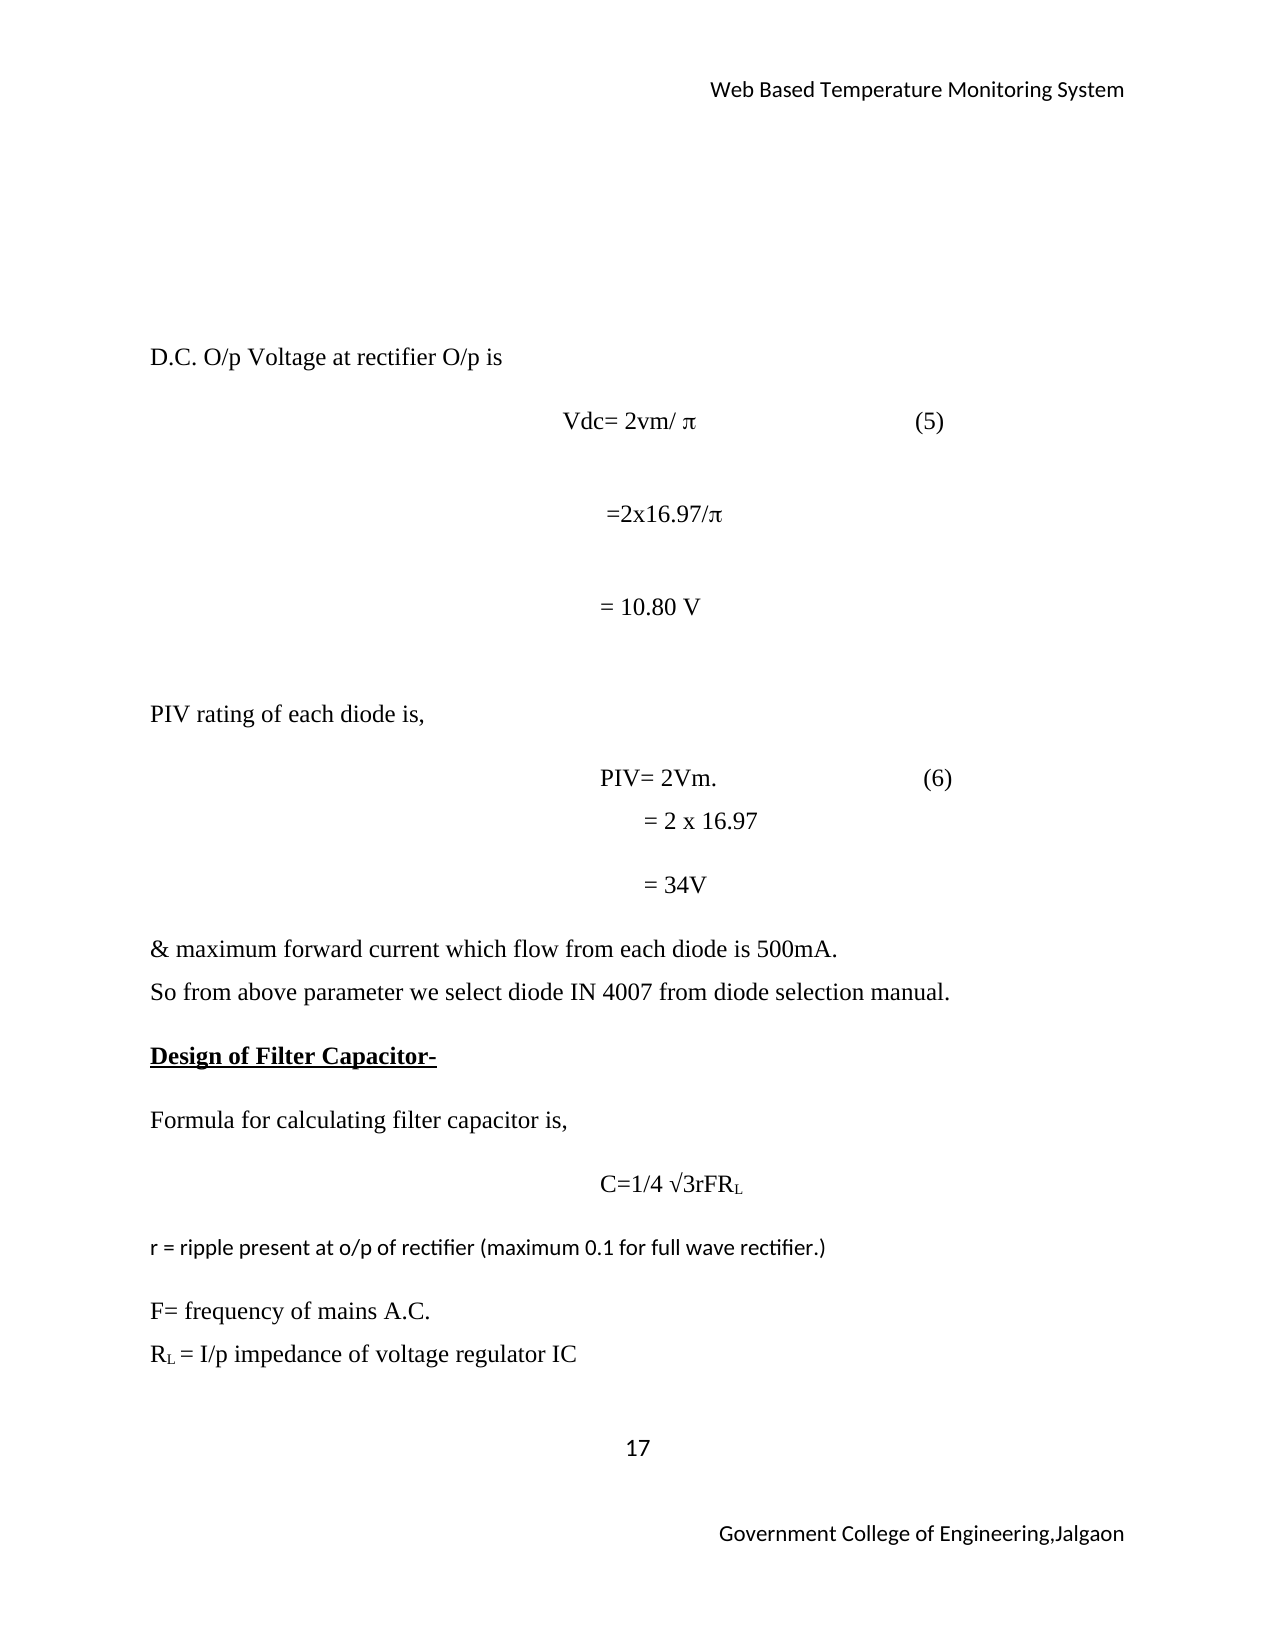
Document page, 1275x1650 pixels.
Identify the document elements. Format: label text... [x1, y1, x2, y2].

text So from above parameter we select diode IN 4007 from diode selection manual. [150, 977, 1125, 1006]
text = 2 x 16.97 [150, 806, 1125, 835]
text C=1/4 √3rFRL [150, 1169, 1125, 1198]
text r = ripple present at o/p of rectifier (maximum 0.1 for full wave rectifier.) [150, 1233, 1125, 1261]
text Vdc= 2vm/ (5) [150, 406, 1125, 434]
text PIV rating of each diode is, [150, 699, 1125, 728]
text F= frequency of mains A.C. [150, 1296, 1125, 1325]
subtitle = 10.80 V [150, 592, 1125, 621]
text & maximum forward current which flow from each diode is 500mA. [150, 934, 1125, 963]
subtitle PIV= 2Vm. (6) [150, 763, 1125, 792]
text RL = I/p impedance of voltage regulator IC [150, 1339, 1125, 1368]
text = 34V [150, 870, 1125, 899]
text D.C. O/p Voltage at rectifier O/p is [150, 342, 1125, 371]
text Formula for calculating filter capacitor is, [150, 1105, 1125, 1134]
text Design of Filter Capacitor- [150, 1041, 1125, 1070]
subtitle =2x16.97/ [150, 499, 1125, 528]
